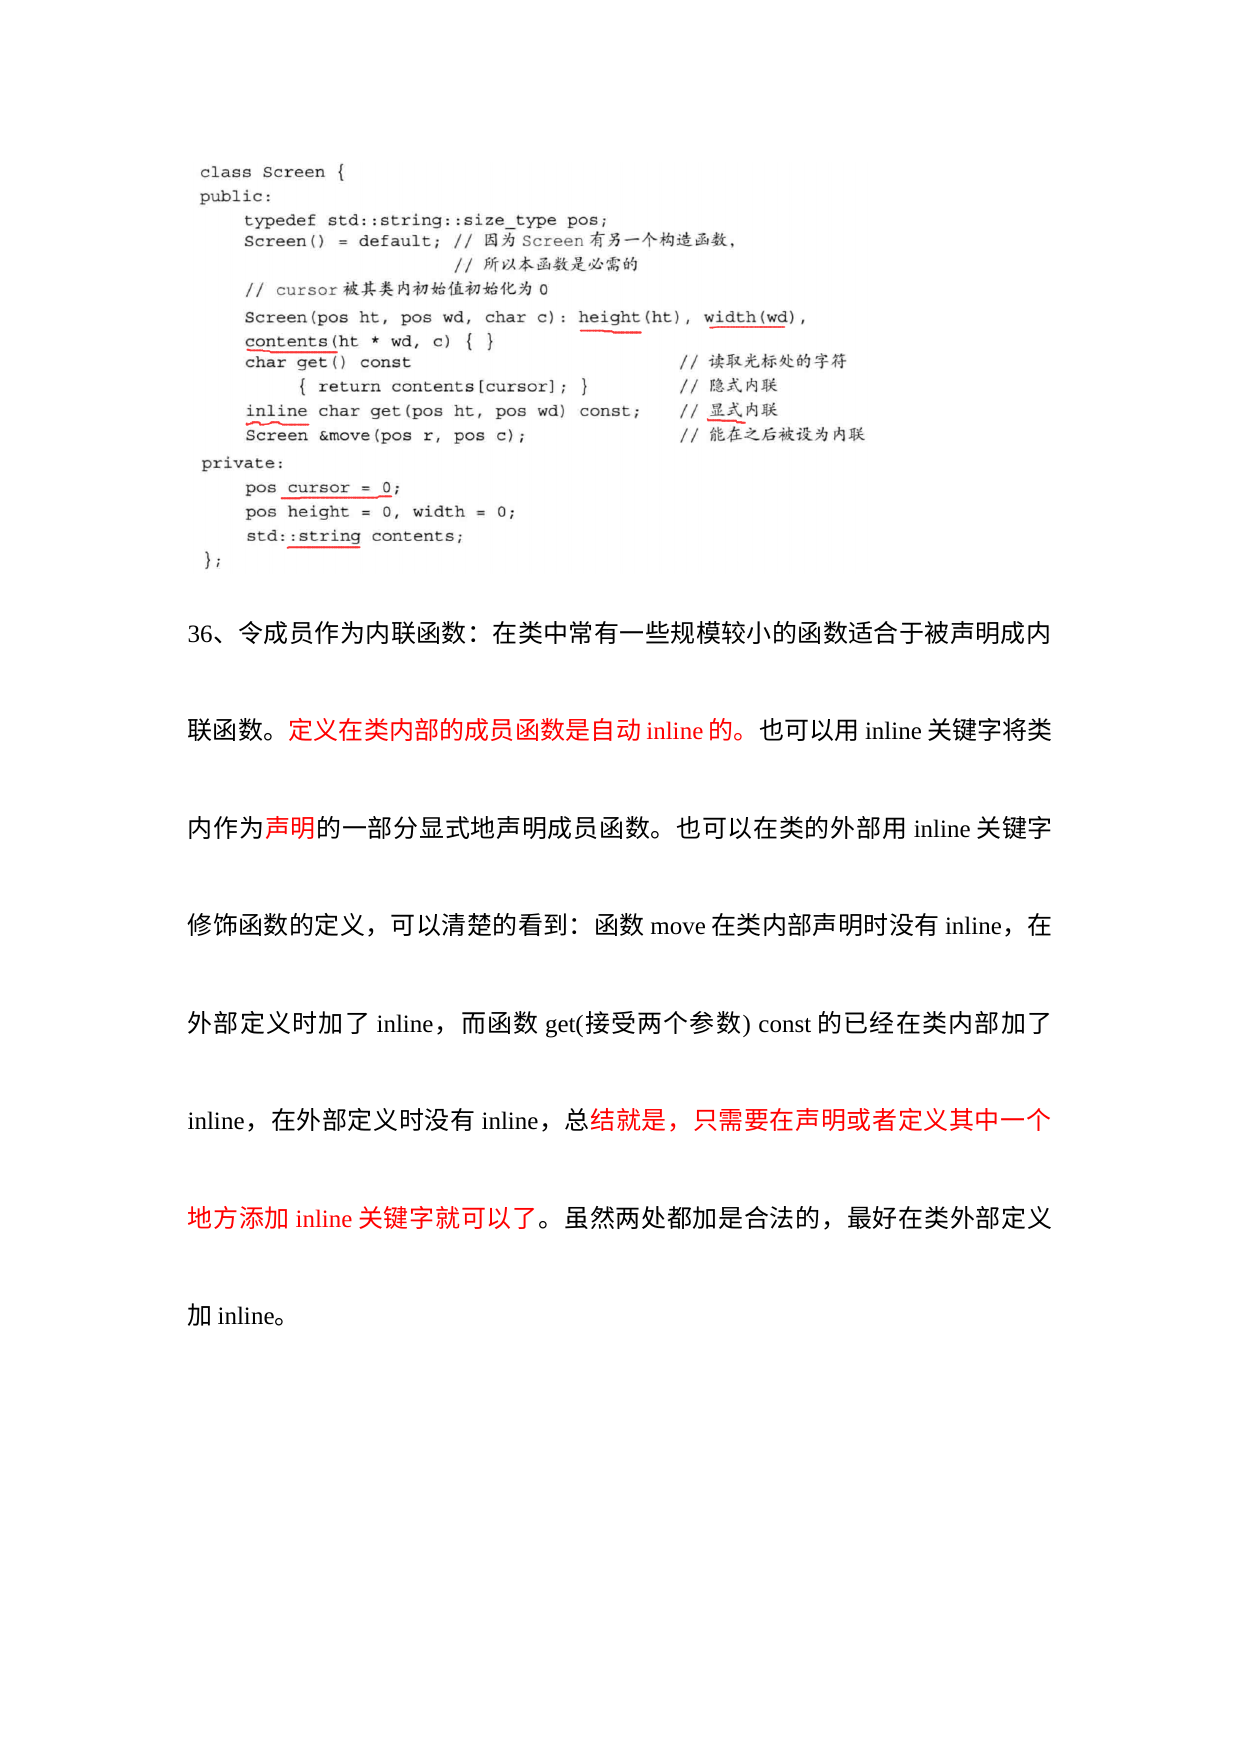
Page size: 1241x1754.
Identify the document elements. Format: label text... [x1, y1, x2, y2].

picture [187, 162, 877, 574]
text 36、令成员作为内联函数：在类中常有一些规模较小的函数适合于被声明成内联函数。定义在类内部的成员函数是自动inline的。也可以用inline关键字将类内作为声明的一部分显式地声明成员函数。也可以在类的外部用inline关键字修饰函数的定义，可以清楚的看到：函数move在类内部声明时没有inline，在外部定义时加了inline，而函数get(接受两个参数) const的已经在类内部加了inline，在外部定义时没有inline，总结就是，只需要在声明或者定义其中一个地方添加inline关键字就可以了。虽然两处都加是合法的，最好在类外部定义加inline。 [187, 599, 1053, 1346]
